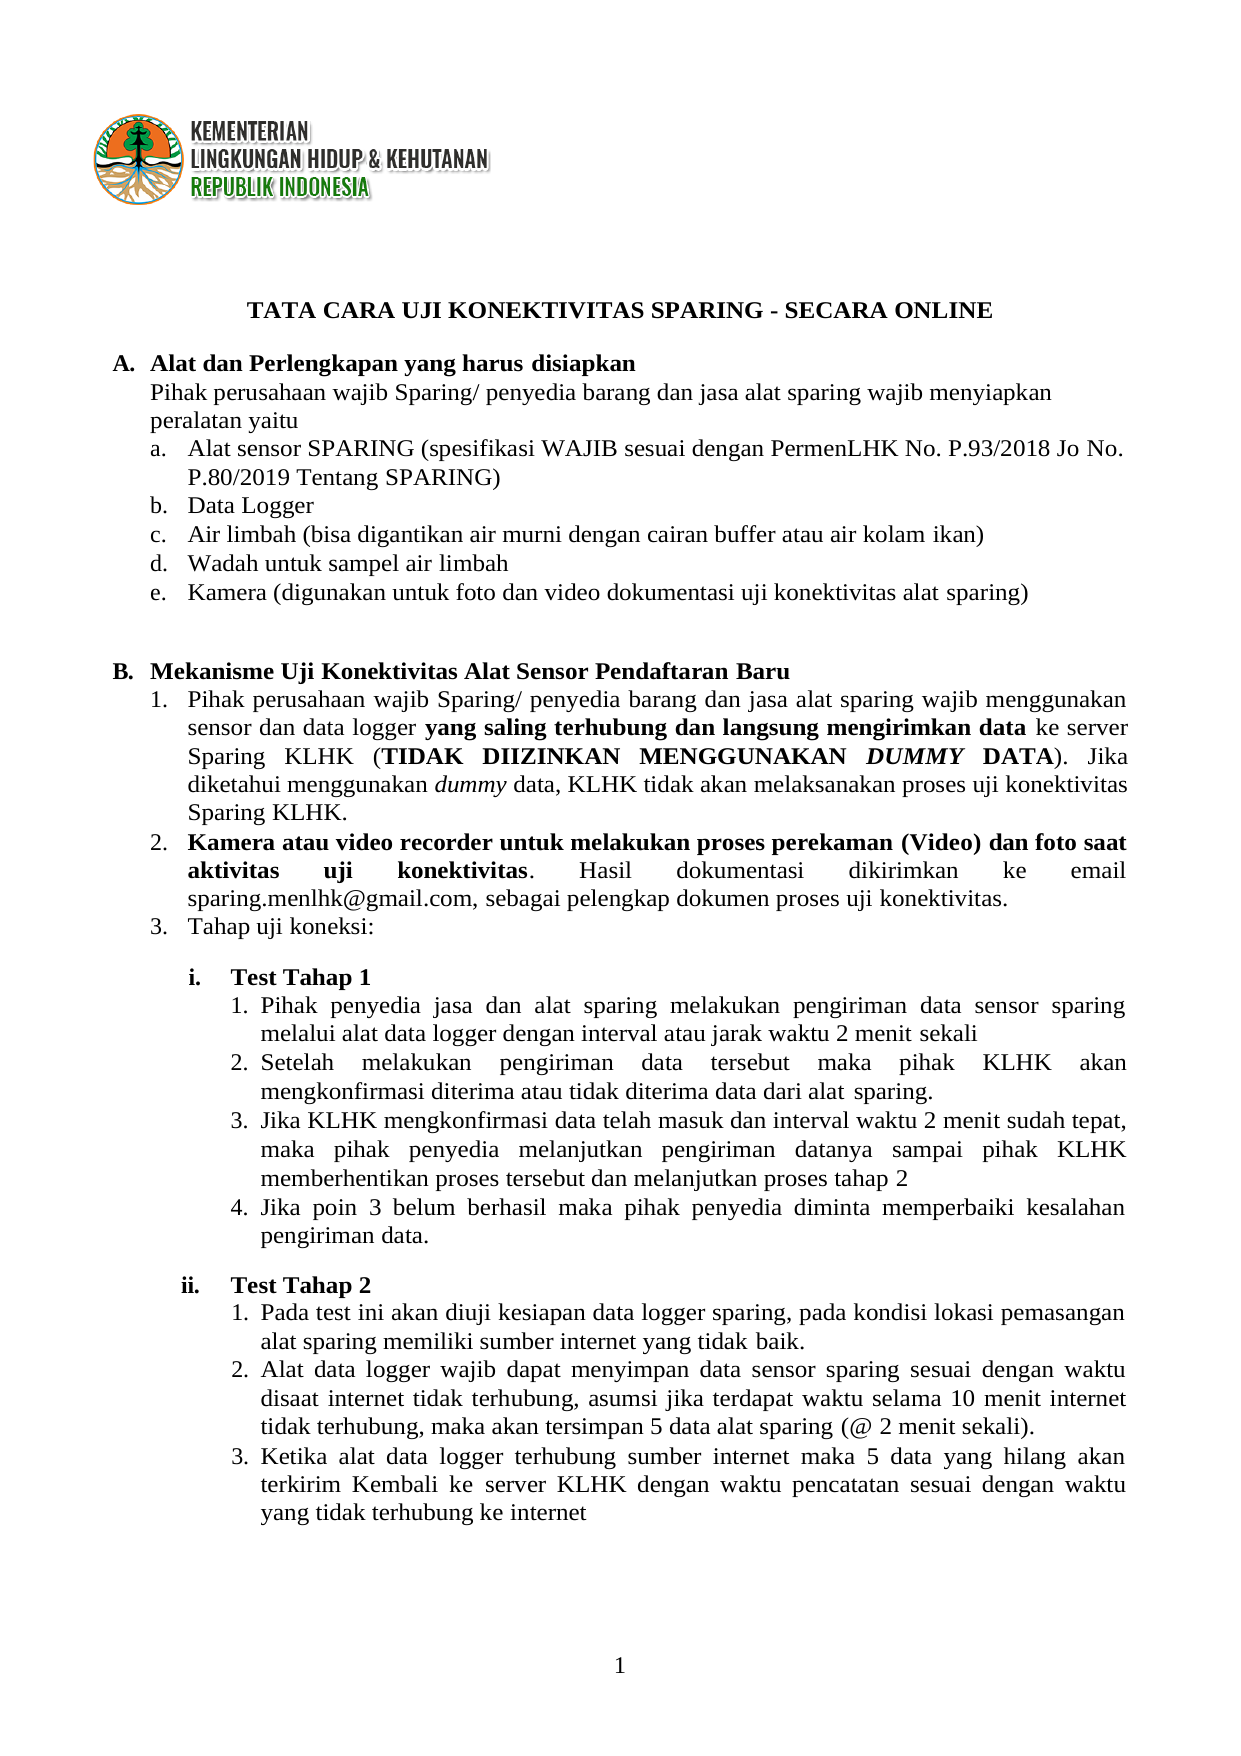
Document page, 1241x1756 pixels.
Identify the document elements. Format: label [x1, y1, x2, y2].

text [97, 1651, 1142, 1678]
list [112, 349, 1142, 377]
picture [93, 114, 491, 205]
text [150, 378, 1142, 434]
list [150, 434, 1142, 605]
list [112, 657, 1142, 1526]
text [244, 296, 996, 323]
